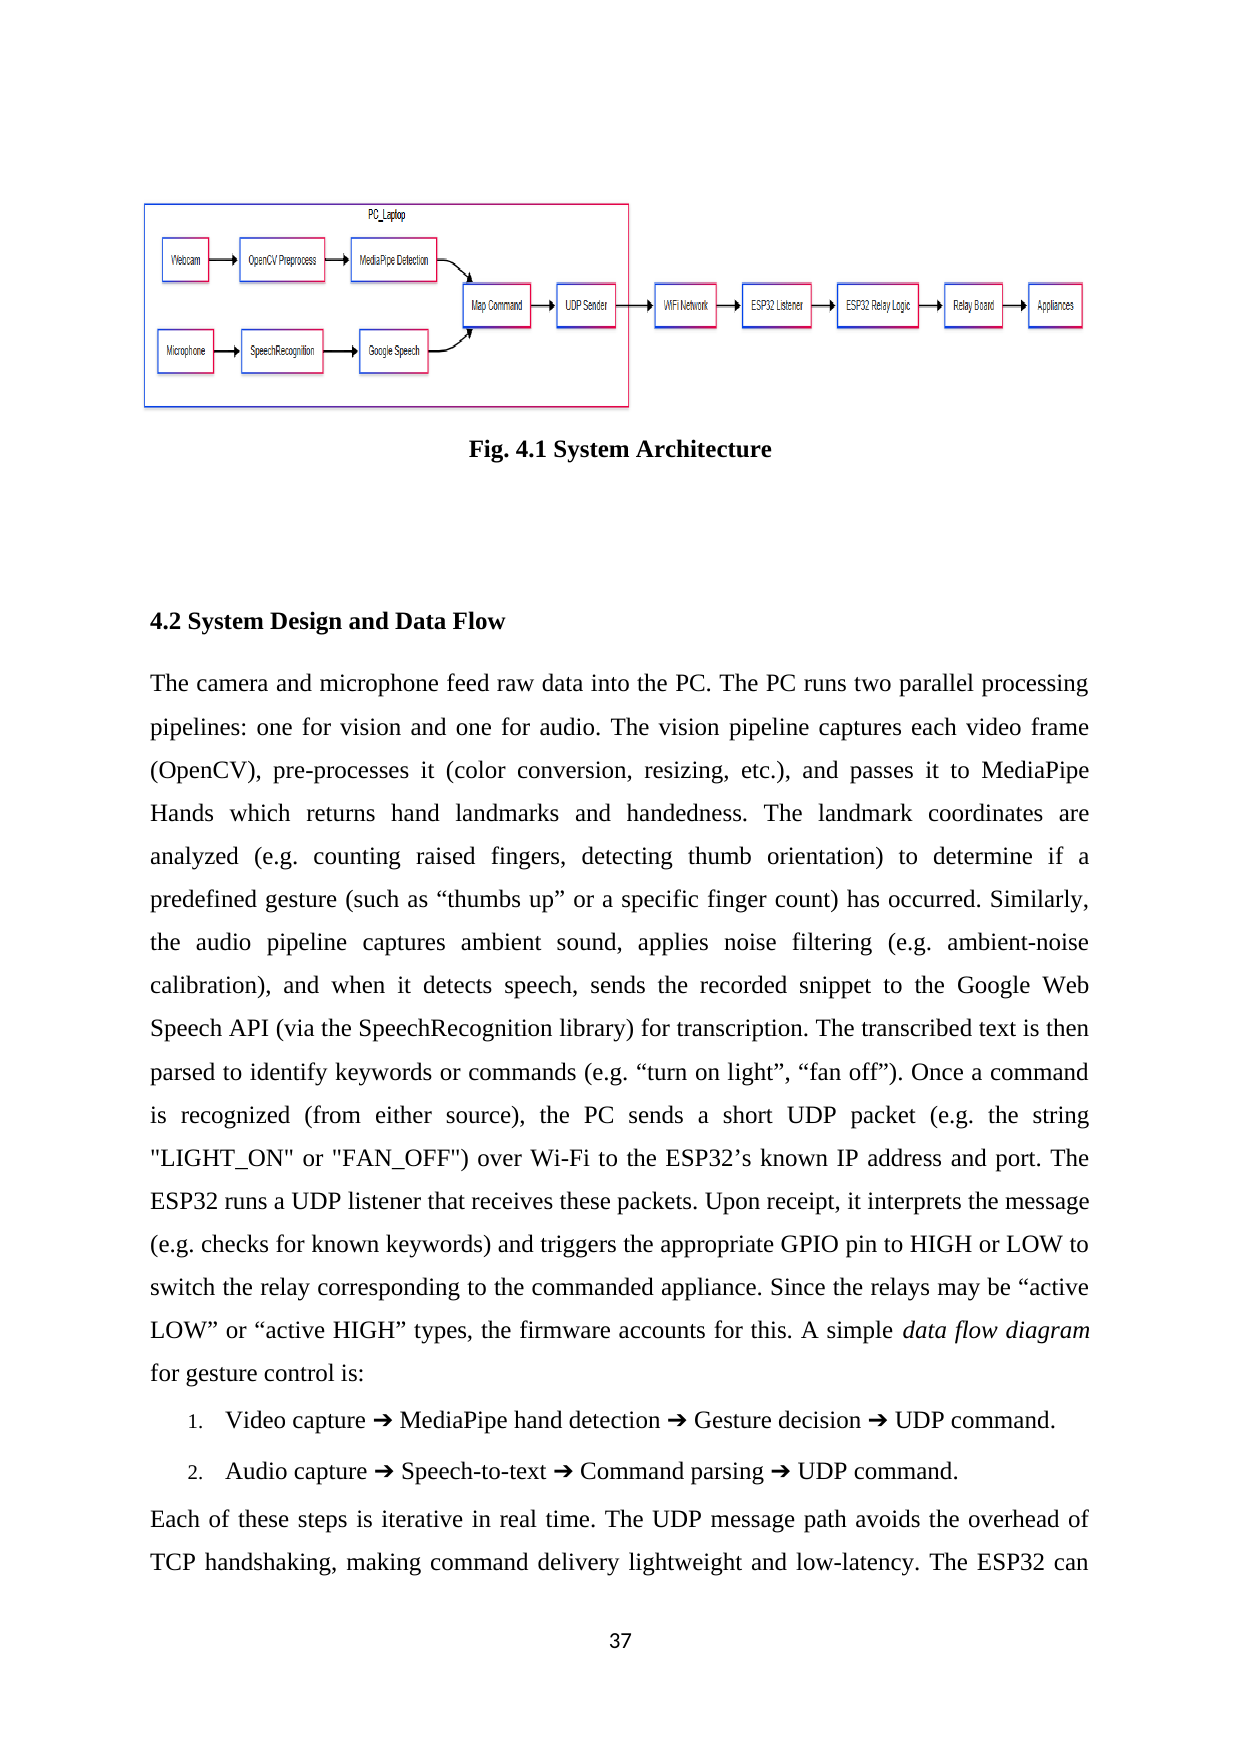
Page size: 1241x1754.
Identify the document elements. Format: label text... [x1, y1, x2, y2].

list Audio capture ➔ Speech-to-text ➔ Command parsing ➔ UDP command. [187, 1453, 1090, 1487]
text Fig. 4.1 System Architecture [150, 434, 1090, 463]
picture [140, 193, 1086, 420]
text The camera and microphone feed raw data into the PC. The PC runs two parallel processing pipelines: one for vision and one for audio. The vision pipeline captures each video frame (OpenCV), pre-processes it (color conversion, resizing, etc.), and passes it to MediaPipe Hands which returns hand landmarks and handedness. The landmark coordinates are analyzed (e.g. counting raised fingers, detecting thumb orientation) to determine if a predefined gesture (such as “thumbs up” or a specific finger count) has occurred. Similarly, the audio pipeline captures ambient sound, applies noise filtering (e.g. ambient-noise calibration), and when it detects speech, sends the recorded snippet to the Google Web Speech API (via the SpeechRecognition library) for transcription. The transcribed text is then parsed to identify keywords or commands (e.g. “turn on light”, “fan off”). Once a command is recognized (from either source), the PC sends a short UDP packet (e.g. the string "LIGHT_ON" or "FAN_OFF") over Wi-Fi to the ESP32’s known IP address and port. The ESP32 runs a UDP listener that receives these packets. Upon receipt, it interprets the message (e.g. checks for known keywords) and triggers the appropriate GPIO pin to HIGH or LOW to switch the relay corresponding to the commanded appliance. Since the relays may be “active LOW” or “active HIGH” types, the firmware accounts for this. A simple data flow diagram for gesture control is: [150, 668, 1090, 1387]
text 4.2 System Design and Data Flow [150, 606, 1090, 635]
list Video capture ➔ MediaPipe hand detection ➔ Gesture decision ➔ UDP command. [187, 1402, 1090, 1436]
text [150, 1504, 1090, 1576]
